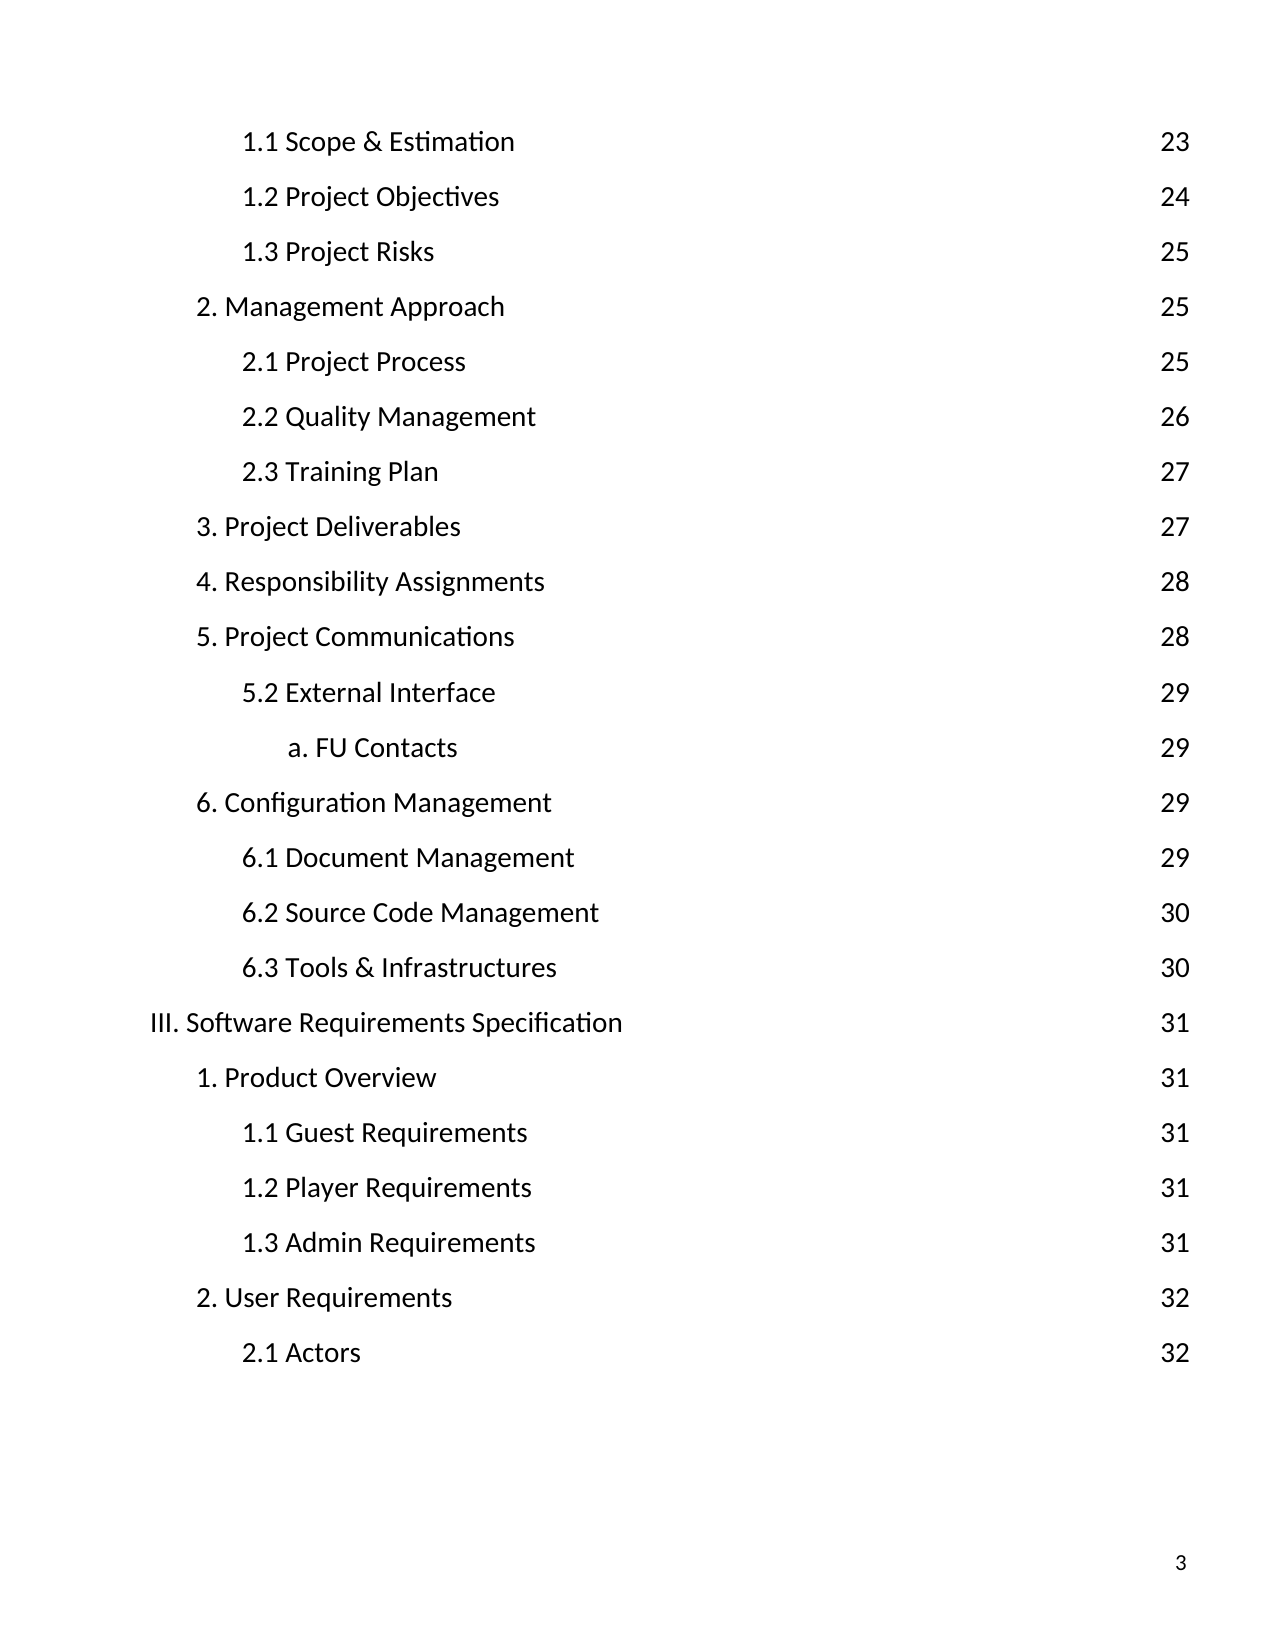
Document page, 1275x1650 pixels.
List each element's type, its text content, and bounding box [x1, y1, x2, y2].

table_cell 31 [890, 1040, 1189, 1095]
table_cell 29 [890, 764, 1189, 819]
table_cell 28 [890, 544, 1189, 599]
table_cell a. FU Contacts [150, 709, 889, 764]
table_cell 32 [890, 1315, 1189, 1370]
table_cell 25 [890, 269, 1189, 324]
table_cell 31 [890, 985, 1189, 1040]
table_cell 2.3 Training Plan [150, 434, 889, 489]
table_cell 31 [890, 1150, 1189, 1205]
table_cell 2. Management Approach [150, 269, 889, 324]
table_cell 29 [890, 819, 1189, 874]
table_cell 27 [890, 434, 1189, 489]
table_cell 6.1 Document Management [150, 819, 889, 874]
table_header 23 [890, 120, 1189, 158]
table_cell 1. Product Overview [150, 1040, 889, 1095]
table_cell 25 [890, 324, 1189, 379]
table_cell 2.1 Project Process [150, 324, 889, 379]
table_cell 1.3 Project Risks [150, 214, 889, 269]
table_cell 5. Project Communications [150, 599, 889, 654]
table_cell 29 [890, 654, 1189, 709]
table_cell 6.3 Tools & Infrastructures [150, 930, 889, 984]
table_cell 1.1 Guest Requirements [150, 1095, 889, 1150]
table_cell 26 [890, 379, 1189, 434]
table_cell III. Software Requirements Specification [150, 985, 889, 1040]
table_cell 5.2 External Interface [150, 654, 889, 709]
table_cell 3. Project Deliverables [150, 489, 889, 544]
table_cell 25 [890, 214, 1189, 269]
table_cell 32 [890, 1260, 1189, 1315]
table_cell 2. User Requirements [150, 1260, 889, 1315]
table_cell 27 [890, 489, 1189, 544]
table_cell 29 [890, 709, 1189, 764]
table_cell 31 [890, 1205, 1189, 1260]
table_cell 6.2 Source Code Management [150, 875, 889, 929]
table_cell 30 [890, 875, 1189, 929]
table_cell 30 [890, 930, 1189, 984]
table_cell 1.3 Admin Requirements [150, 1205, 889, 1260]
table_cell 6. Configuration Management [150, 764, 889, 819]
table_cell 1.2 Project Objectives [150, 159, 889, 213]
table_cell 4. Responsibility Assignments [150, 544, 889, 599]
table_cell 24 [890, 159, 1189, 213]
table_cell 2.1 Actors [150, 1315, 889, 1370]
table_cell 1.2 Player Requirements [150, 1150, 889, 1205]
table_cell 28 [890, 599, 1189, 654]
table_header 1.1 Scope & Estimation [150, 120, 889, 158]
table_cell 2.2 Quality Management [150, 379, 889, 434]
table_cell 31 [890, 1095, 1189, 1150]
